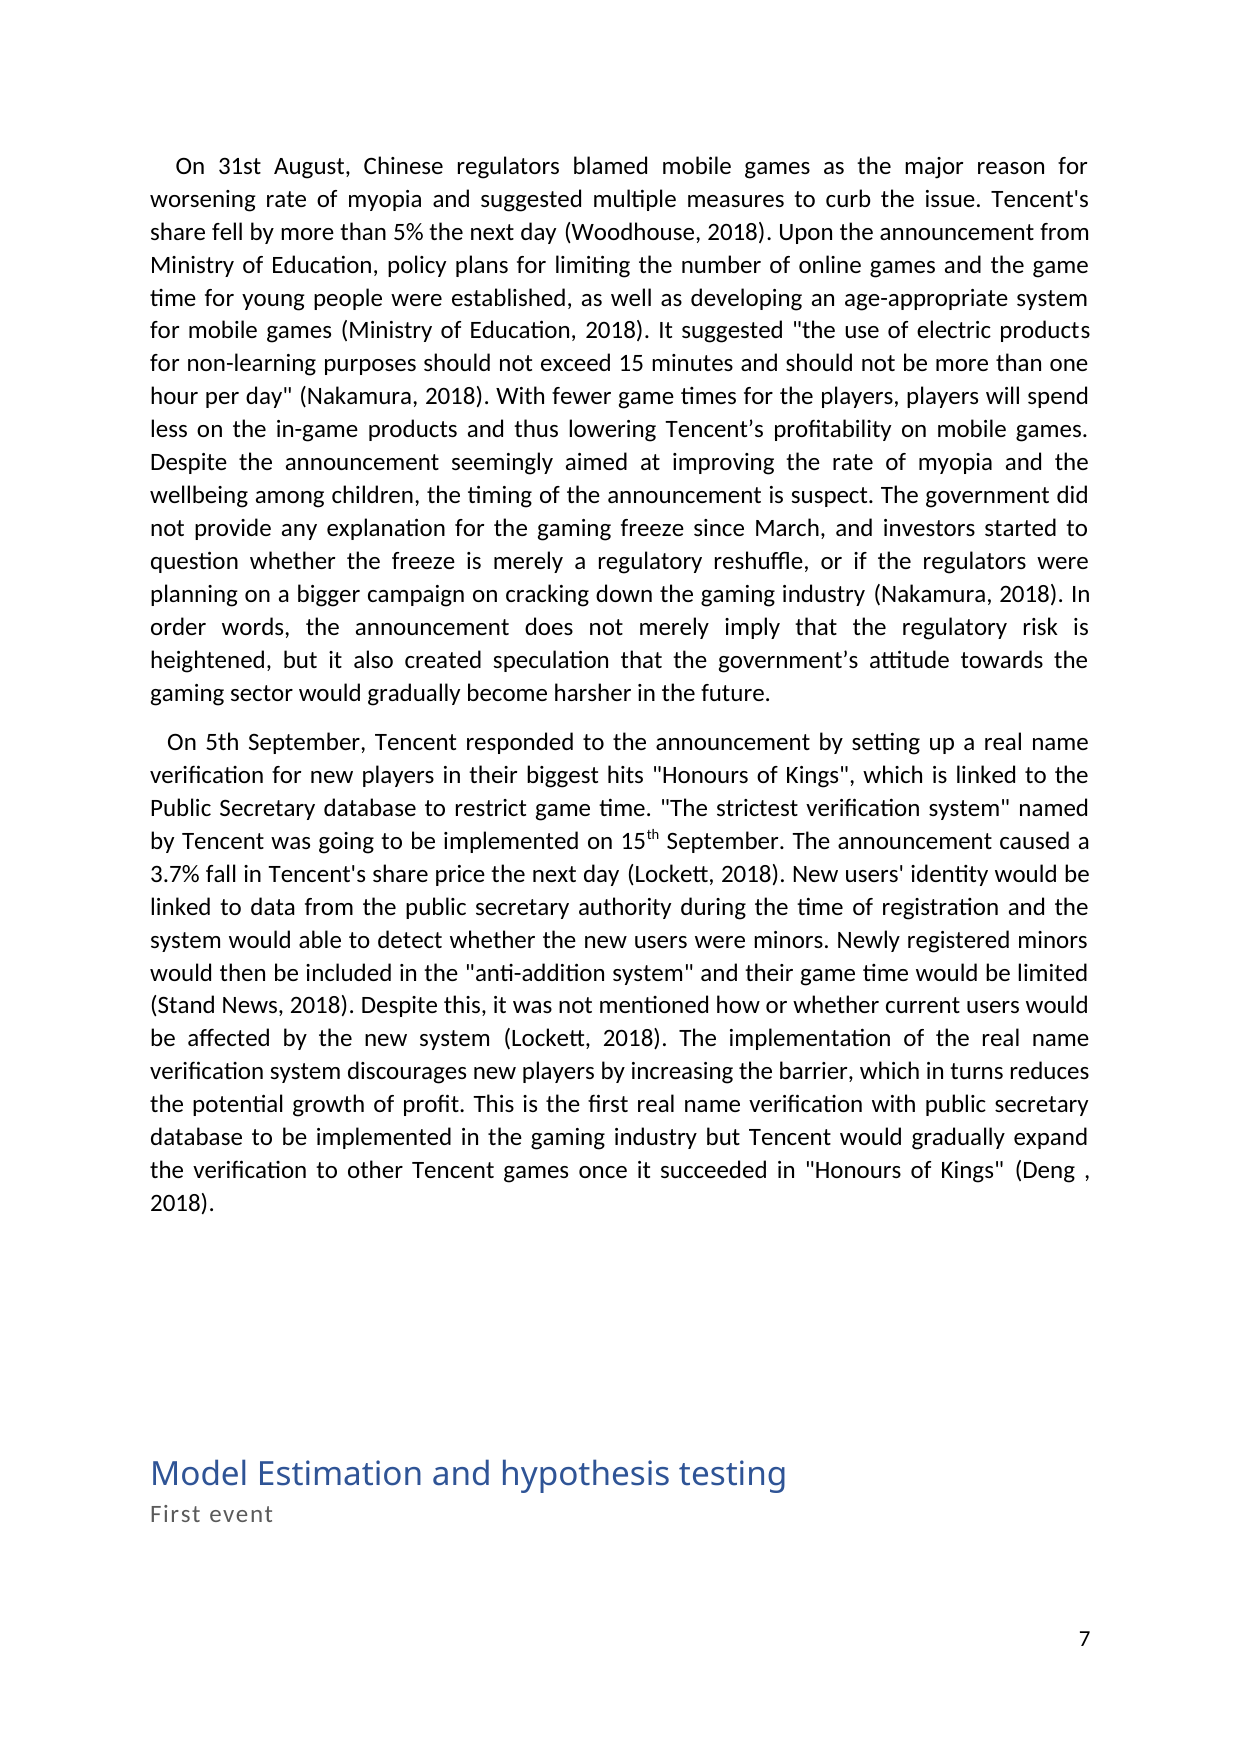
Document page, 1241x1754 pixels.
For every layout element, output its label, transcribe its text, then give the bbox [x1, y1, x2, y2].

subtitle Model Estimation and hypothesis testing [150, 1450, 1090, 1495]
text On 5th September, Tencent responded to the announcement by setting up a real name verification for new players in their biggest hits "Honours of Kings", which is linked to the Public Secretary database to restrict game time. "The strictest verification system" named by Tencent was going to be implemented on 15th September. The announcement caused a 3.7% fall in Tencent's share price the next day . New users' identity would be linked to data from the public secretary authority during the time of registration and the system would able to detect whether the new users were minors. Newly registered minors would then be included in the "anti-addition system" and their game time would be limited . Despite this, it was not mentioned how or whether current users would be affected by the new system . The implementation of the real name verification system discourages new players by increasing the barrier, which in turns reduces the potential growth of profit. This is the first real name verification with public secretary database to be implemented in the gaming industry but Tencent would gradually expand the verification to other Tencent games once it succeeded in "Honours of Kings" . [150, 726, 1090, 1218]
subtitle First event [150, 1499, 1090, 1529]
text On 31st August, Chinese regulators blamed mobile games as the major reason for worsening rate of myopia and suggested multiple measures to curb the issue. Tencent's share fell by more than 5% the next day. Upon the announcement from Ministry of Education, policy plans for limiting the number of online games and the game time for young people were established, as well as developing an age-appropriate system for mobile games . It suggested "the use of electric products for non-learning purposes should not exceed 15 minutes and should not be more than one hour per day" . With fewer game times for the players, players will spend less on the in-game products and thus lowering Tencent’s profitability on mobile games. Despite the announcement seemingly aimed at improving the rate of myopia and the wellbeing among children, the timing of the announcement is suspect. The government did not provide any explanation for the gaming freeze since March, and investors started to question whether the freeze is merely a regulatory reshuffle, or if the regulators were planning on a bigger campaign on cracking down the gaming industry . In order words, the announcement does not merely imply that the regulatory risk is heightened, but it also created speculation that the government’s attitude towards the gaming sector would gradually become harsher in the future. [150, 150, 1090, 707]
